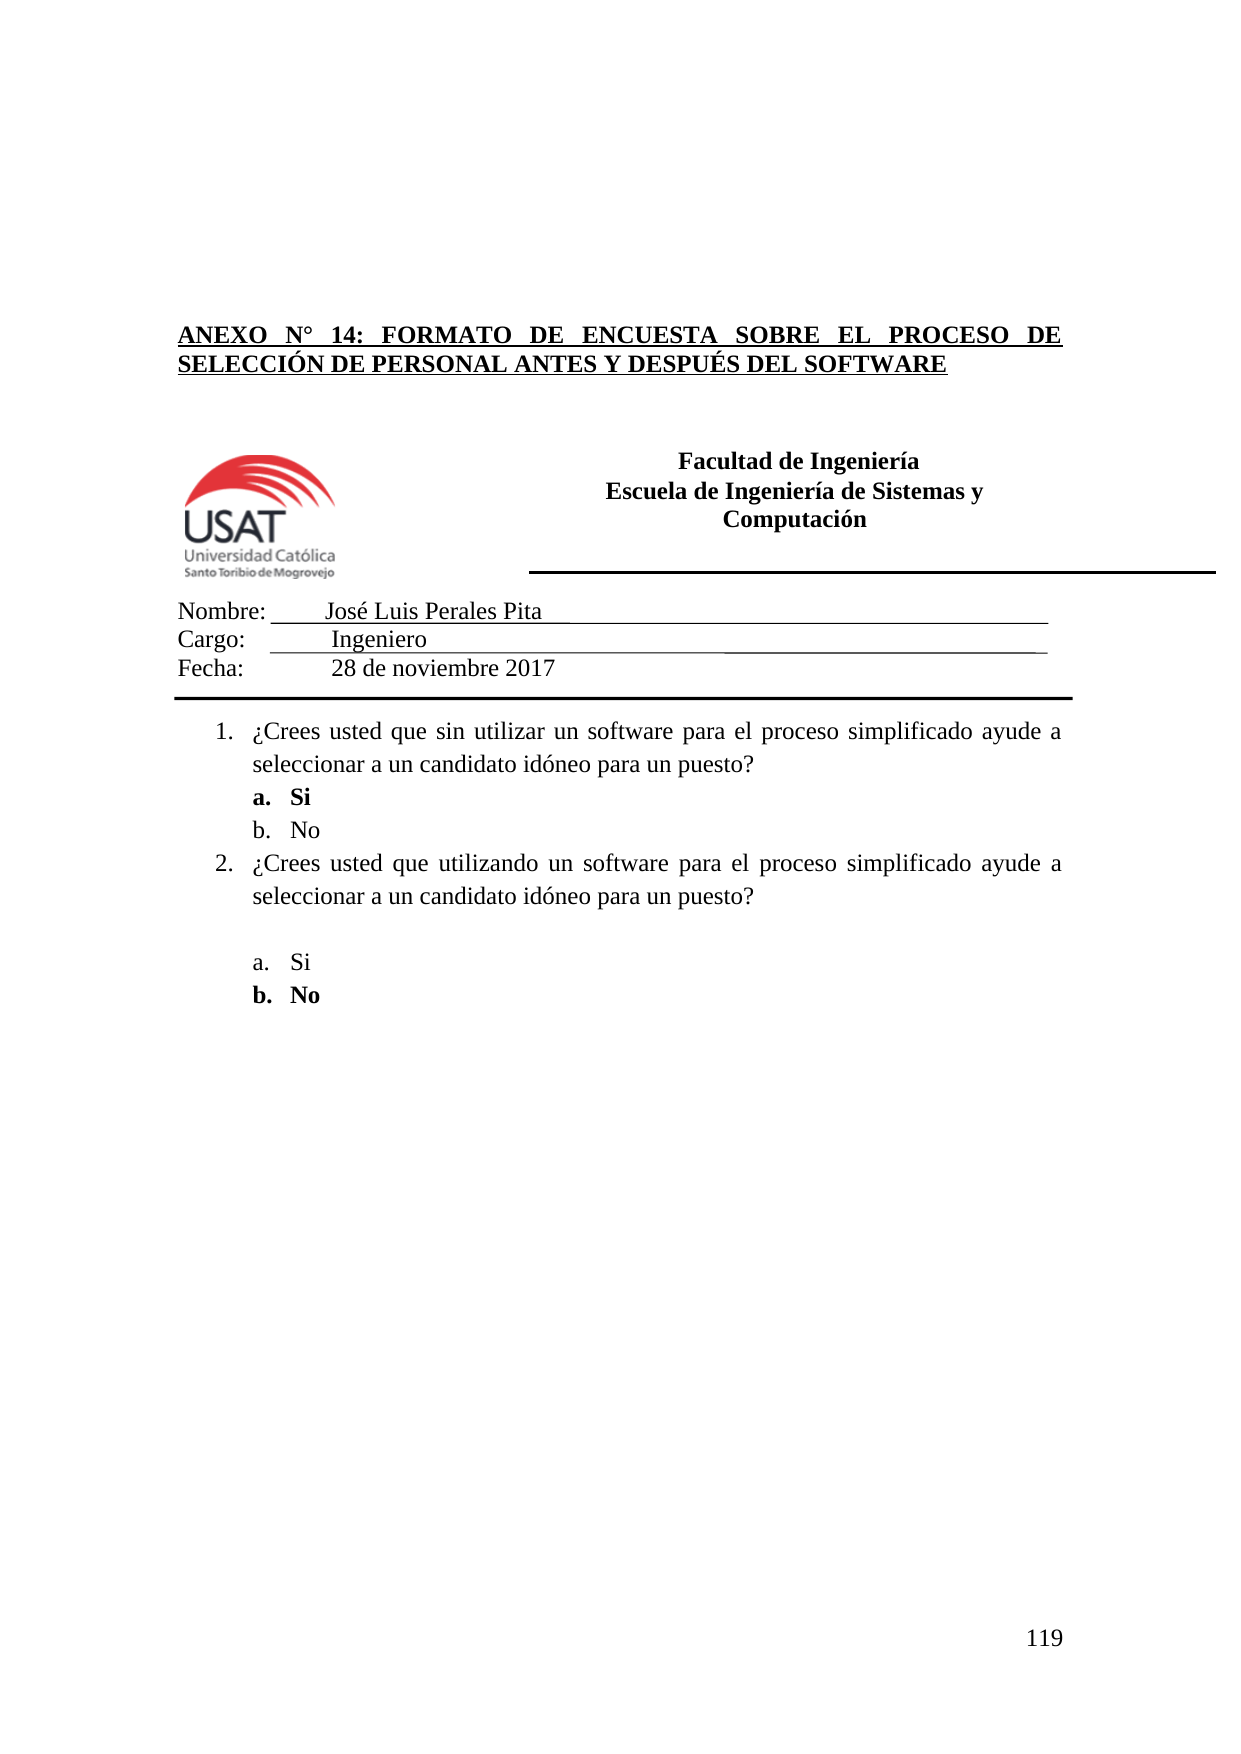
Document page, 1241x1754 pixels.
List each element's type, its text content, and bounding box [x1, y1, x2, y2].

list Si [252, 947, 1063, 976]
list ¿Crees usted que utilizando un software para el proceso simplificado ayude a seleccionar a un candidato idóneo para un puesto? [215, 848, 1063, 910]
text Cargo: Ingeniero [177, 624, 1063, 653]
text Nombre: José Luis Perales Pita [177, 596, 1063, 624]
list ¿Crees usted que sin utilizar un software para el proceso simplificado ayude a seleccionar a un candidato idóneo para un puesto? [215, 716, 1063, 778]
text Fecha: 28 de noviembre 2017 [177, 653, 1063, 682]
list No [252, 980, 1063, 1009]
picture [184, 455, 336, 579]
subtitle ANEXO N° 14: FORMATO DE ENCUESTA SOBRE EL PROCESO DE SELECCIÓN DE PERSONAL ANTES Y DESPUÉS DEL SOFTWARE [177, 346, 1063, 378]
list No [252, 815, 1063, 844]
list Si [252, 782, 1063, 811]
subtitle ANEXO N° 14: FORMATO DE ENCUESTA SOBRE EL PROCESO DE SELECCIÓN DE PERSONAL ANTES Y DESPUÉS DEL SOFTWARE [177, 320, 1063, 345]
